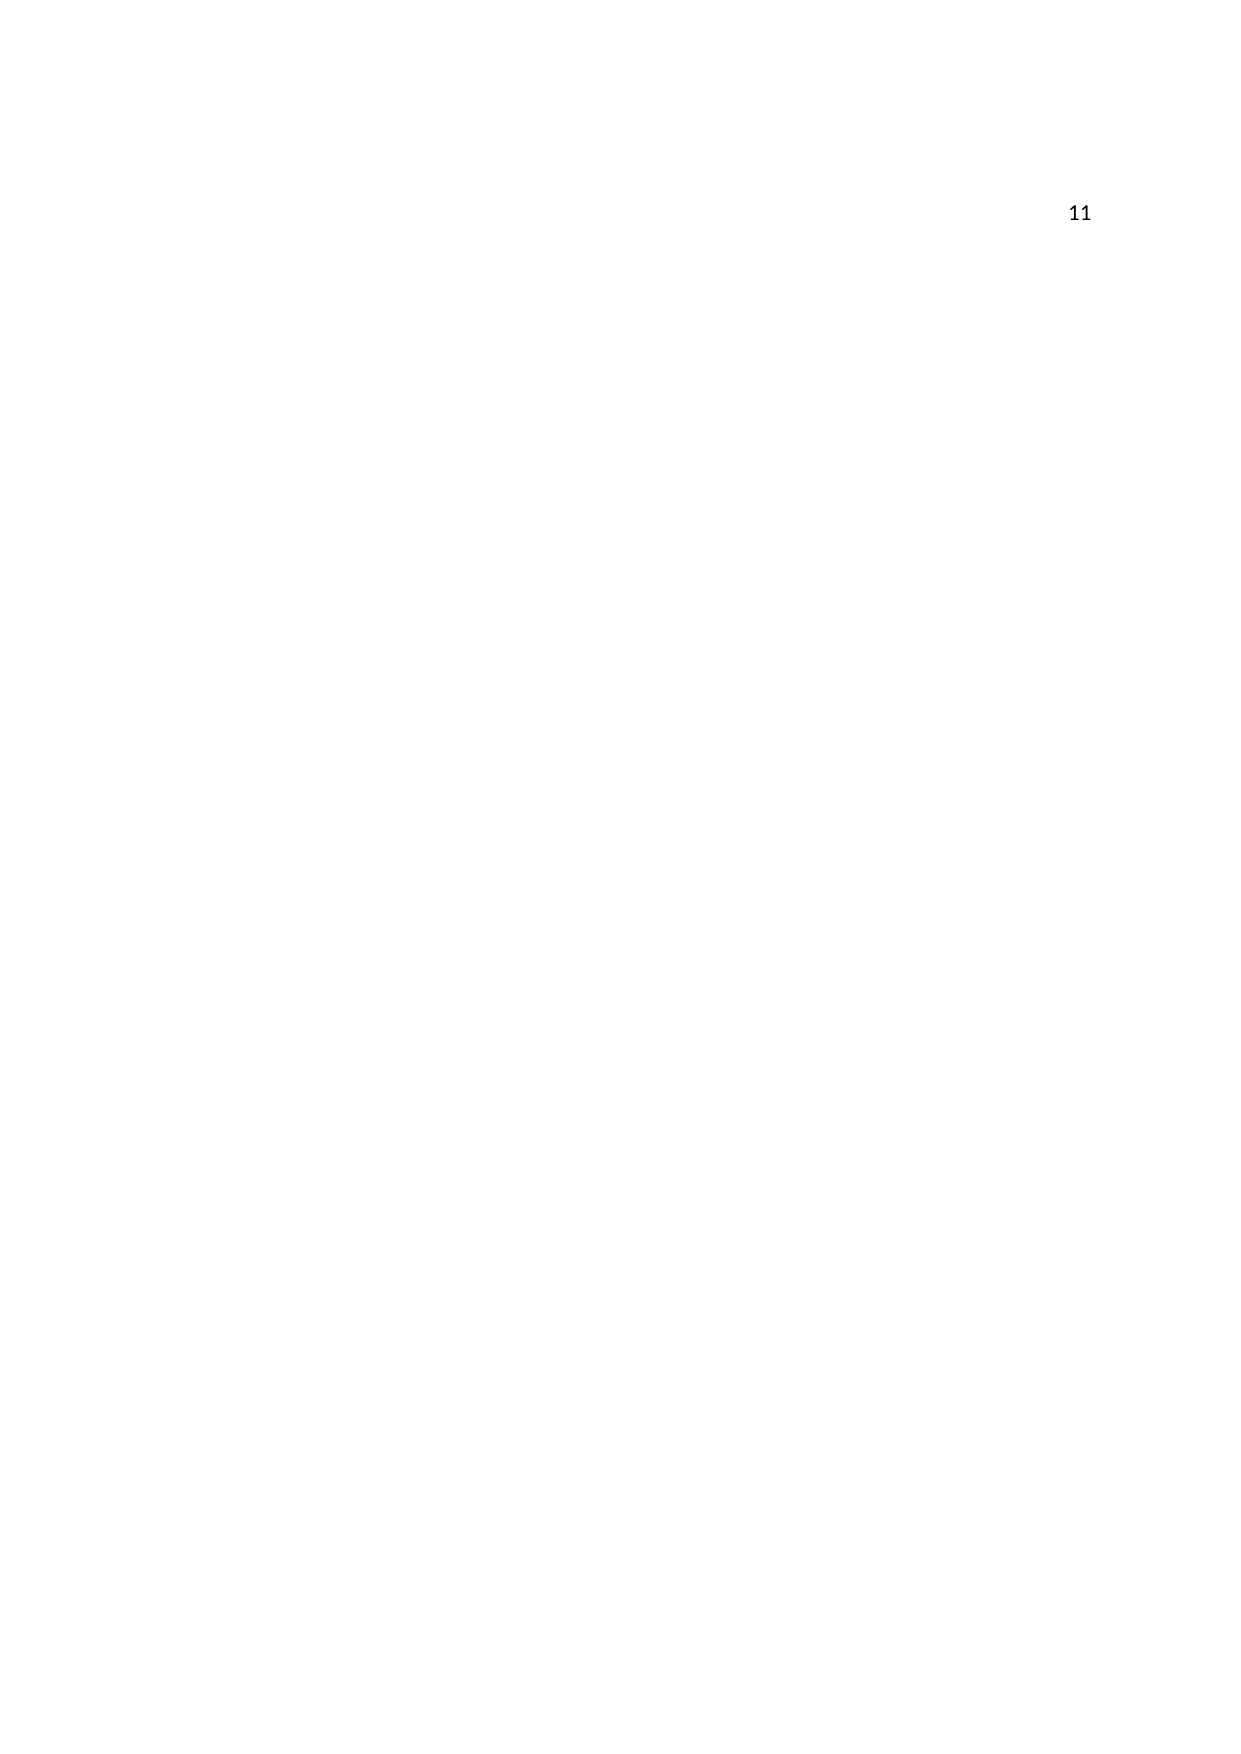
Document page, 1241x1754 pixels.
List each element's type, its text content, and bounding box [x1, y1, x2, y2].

text 11 [87, 198, 1091, 226]
